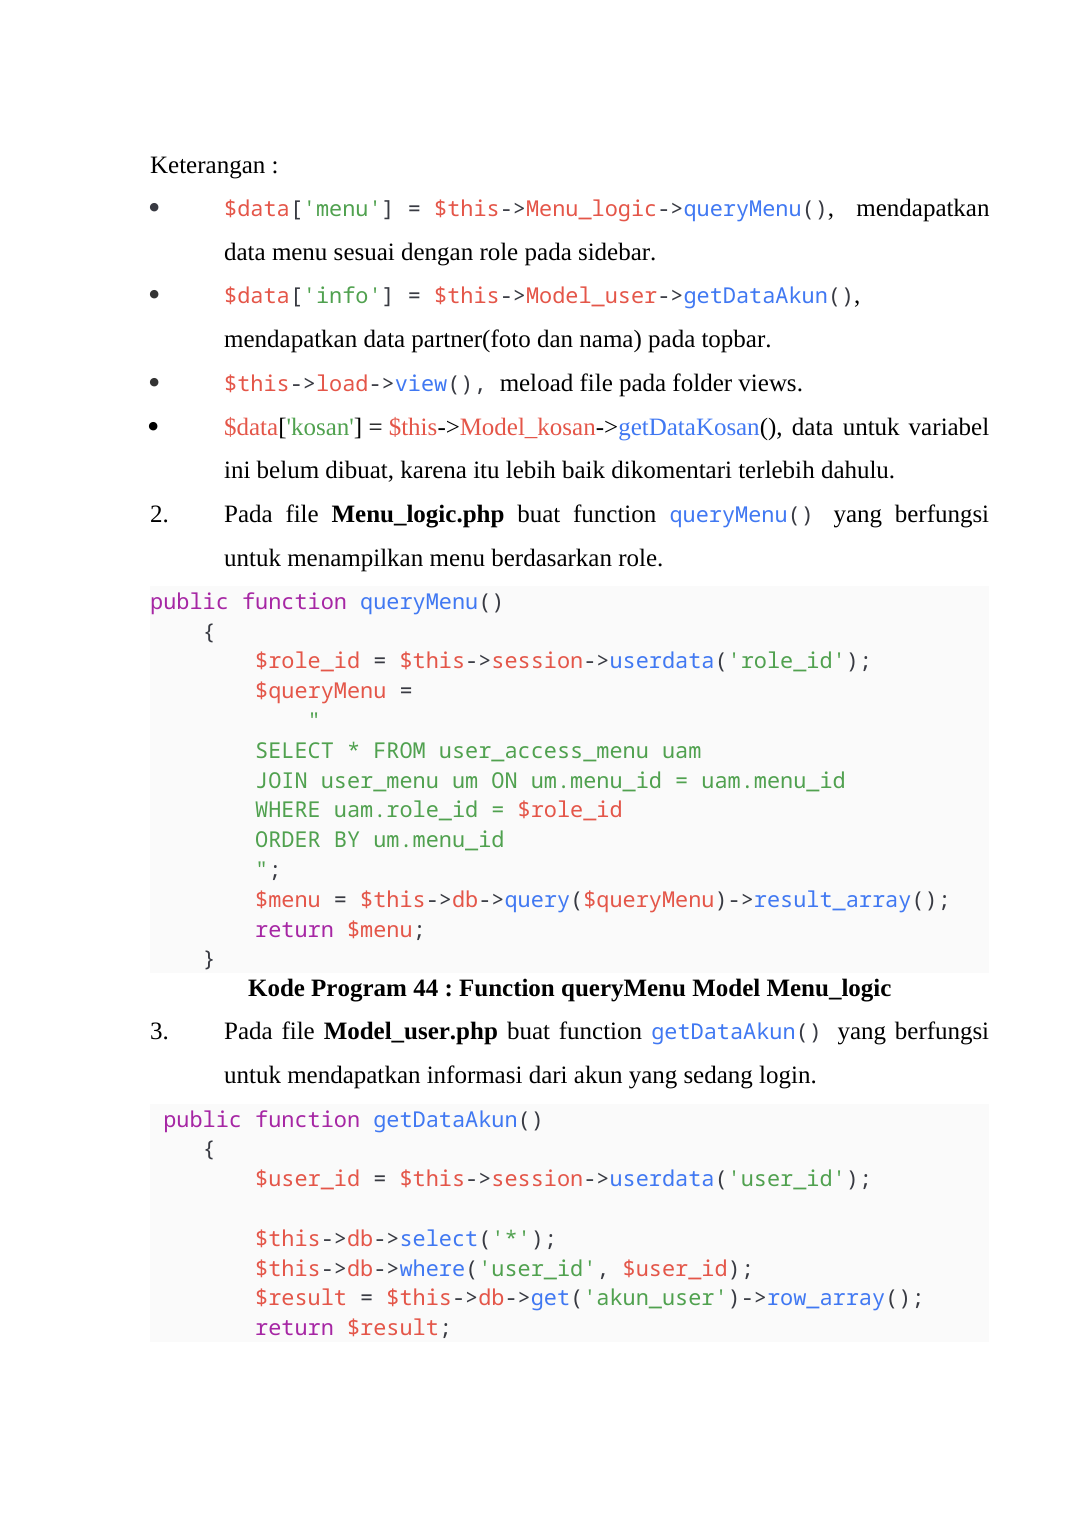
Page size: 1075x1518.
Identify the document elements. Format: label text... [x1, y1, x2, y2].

list $data['info'] = $this->Model_user->getDataAkun(), mendapatkan data partner(foto dan nama) pada topbar. [150, 280, 989, 353]
text $role_id = $this->session->userdata('role_id'); [150, 646, 989, 675]
text Kode Program 44 : Function queryMenu Model Menu_logic [150, 973, 989, 1002]
text public function queryMenu() [150, 586, 989, 616]
text $queryMenu = [150, 675, 989, 705]
text " [150, 705, 989, 735]
text { [150, 616, 989, 646]
list $data['menu'] = $this->Menu_logic->queryMenu(), mendapatkan data menu sesuai dengan role pada sidebar. [150, 193, 989, 266]
text SELECT * FROM user_access_menu uam [150, 735, 989, 765]
text JOIN user_menu um ON um.menu_id = uam.menu_id [150, 765, 989, 794]
text "; [150, 854, 989, 884]
text { [150, 1133, 989, 1163]
text $this->db->where('user_id', $user_id); [150, 1253, 989, 1282]
list Pada file Menu_logic.php buat function queryMenu() yang berfungsi untuk menampilkan menu berdasarkan role. [150, 499, 989, 572]
list $data['kosan'] = $this->Model_kosan->getDataKosan(), data untuk variabel ini belum dibuat, karena itu lebih baik dikomentari terlebih dahulu. [149, 412, 989, 484]
text return $result; [150, 1312, 989, 1342]
text Keterangan : [150, 150, 989, 179]
list Pada file Model_user.php buat function getDataAkun() yang berfungsi untuk mendapatkan informasi dari akun yang sedang login. [150, 1016, 989, 1089]
list $this->load->view(), meload file pada folder views. [150, 368, 989, 397]
text $this->db->select('*'); [150, 1223, 989, 1253]
text return $menu; [150, 914, 989, 943]
text WHERE uam.role_id = $role_id [150, 794, 989, 824]
text $menu = $this->db->query($queryMenu)->result_array(); [150, 884, 989, 914]
text } [150, 943, 989, 973]
text public function getDataAkun() [150, 1104, 989, 1133]
text $user_id = $this->session->userdata('user_id'); [150, 1163, 989, 1193]
text $result = $this->db->get('akun_user')->row_array(); [150, 1282, 989, 1312]
text ORDER BY um.menu_id [150, 824, 989, 854]
